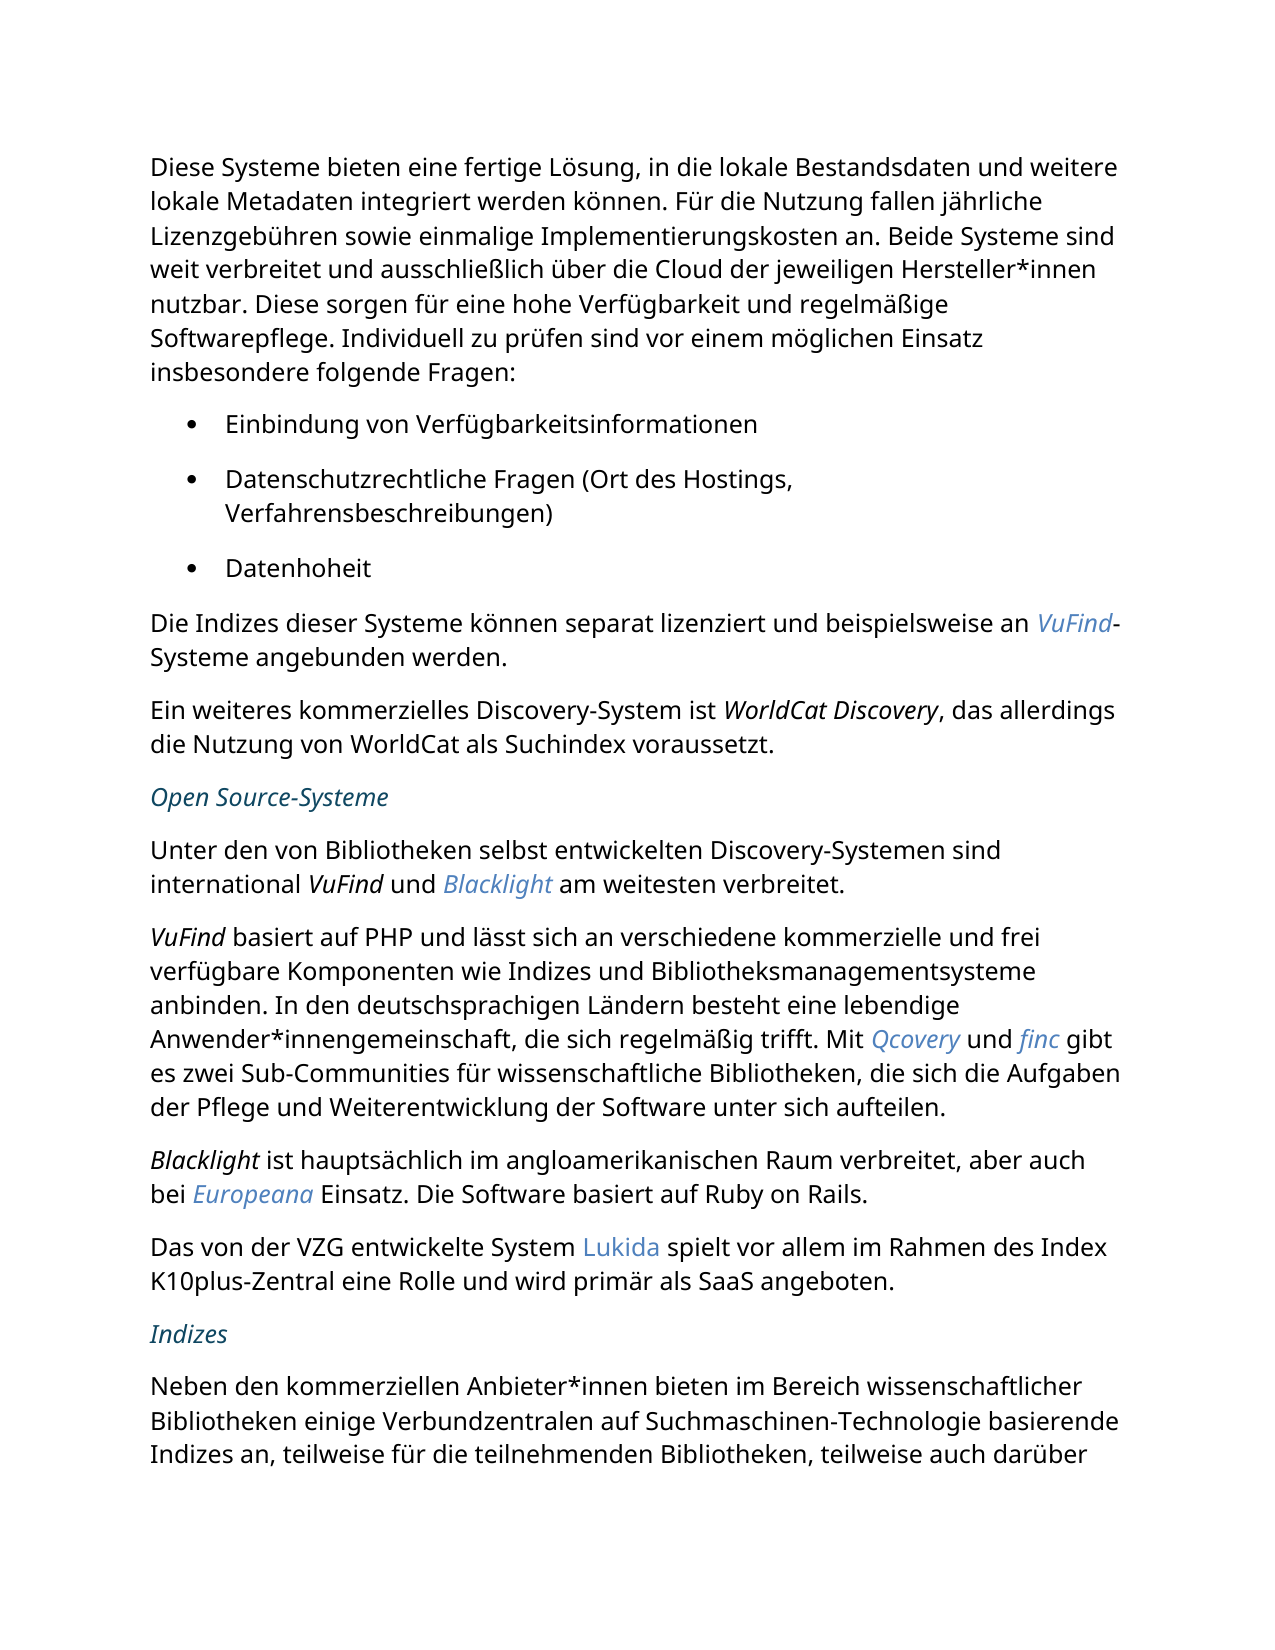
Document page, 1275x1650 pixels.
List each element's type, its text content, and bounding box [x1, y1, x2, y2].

list Datenschutzrechtliche Fragen (Ort des Hostings, Verfahrensbeschreibungen) [187, 462, 1125, 530]
text Das von der VZG entwickelte System Lukida spielt vor allem im Rahmen des Index K10plus-Zentral eine Rolle und wird primär als SaaS angeboten. [150, 1229, 1125, 1297]
list Datenhoheit [187, 551, 1125, 585]
subtitle Open Source-Systeme [150, 780, 1125, 814]
text Ein weiteres kommerzielles Discovery-System ist WorldCat Discovery, das allerdings die Nutzung von WorldCat als Suchindex voraussetzt. [150, 693, 1125, 761]
text Die Indizes dieser Systeme können separat lizenziert und beispielsweise an VuFind-Systeme angebunden werden. [150, 606, 1125, 674]
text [150, 1369, 1125, 1471]
subtitle Indizes [150, 1316, 1125, 1350]
list Einbindung von Verfügbarkeitsinformationen [187, 407, 1125, 441]
text VuFind basiert auf PHP und lässt sich an verschiedene kommerzielle und frei verfügbare Komponenten wie Indizes und Bibliotheksmanagementsysteme anbinden. In den deutschsprachigen Ländern besteht eine lebendige Anwender*innengemeinschaft, die sich regelmäßig trifft. Mit Qcovery und finc gibt es zwei Sub-Communities für wissenschaftliche Bibliotheken, die sich die Aufgaben der Pflege und Weiterentwicklung der Software unter sich aufteilen. [150, 919, 1125, 1124]
text Unter den von Bibliotheken selbst entwickelten Discovery-Systemen sind international VuFind und Blacklight am weitesten verbreitet. [150, 832, 1125, 901]
text Diese Systeme bieten eine fertige Lösung, in die lokale Bestandsdaten und weitere lokale Metadaten integriert werden können. Für die Nutzung fallen jährliche Lizenzgebühren sowie einmalige Implementierungskosten an. Beide Systeme sind weit verbreitet und ausschließlich über die Cloud der jeweiligen Hersteller*innen nutzbar. Diese sorgen für eine hohe Verfügbarkeit und regelmäßige Softwarepflege. Individuell zu prüfen sind vor einem möglichen Einsatz insbesondere folgende Fragen: [150, 150, 1125, 388]
text Blacklight ist hauptsächlich im angloamerikanischen Raum verbreitet, aber auch bei Europeana Einsatz. Die Software basiert auf Ruby on Rails. [150, 1142, 1125, 1211]
